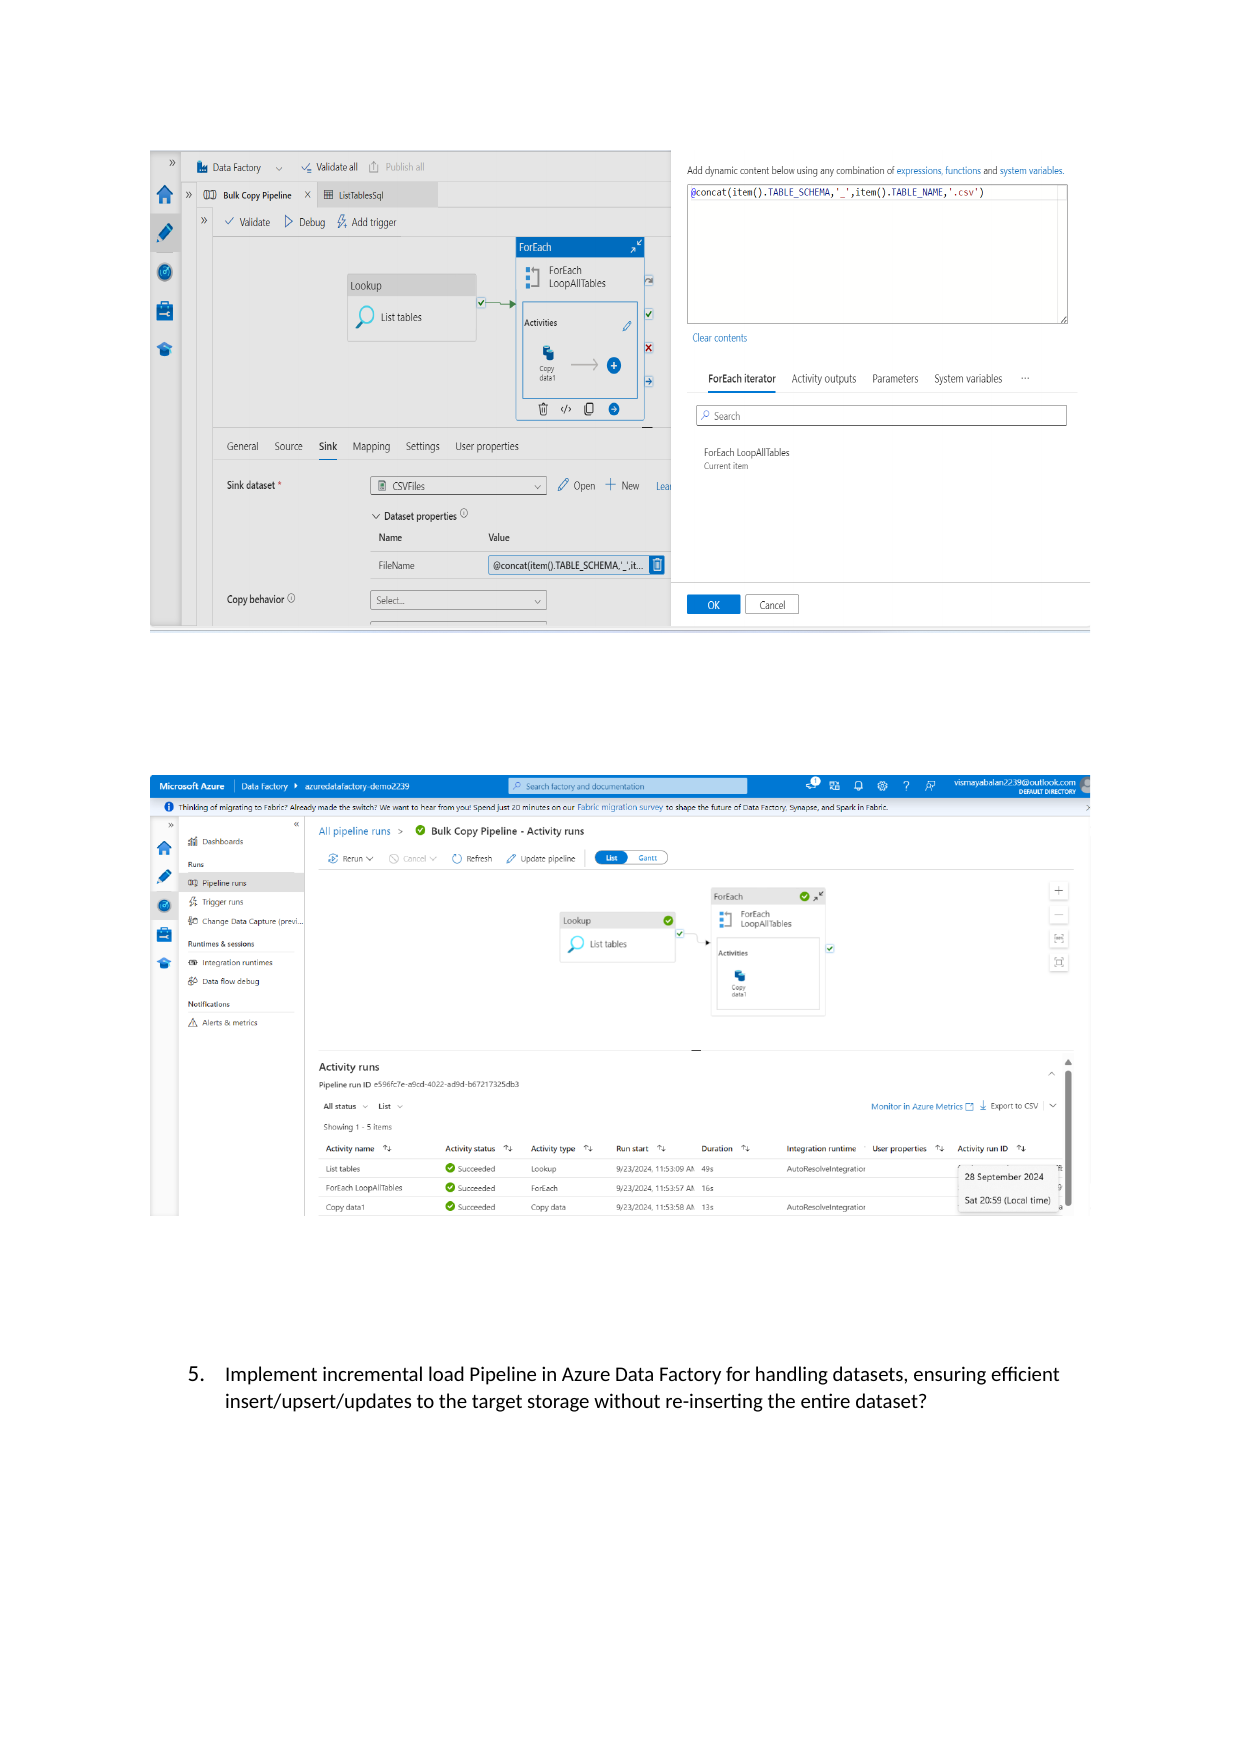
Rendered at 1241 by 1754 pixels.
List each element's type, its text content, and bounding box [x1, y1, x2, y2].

picture [150, 150, 1091, 633]
list Implement incremental load Pipeline in Azure Data Factory for handling datasets, ensuring efficient insert/upsert/updates to the target storage without re-inserting the entire dataset? [187, 1359, 1090, 1414]
picture [150, 775, 1091, 1216]
